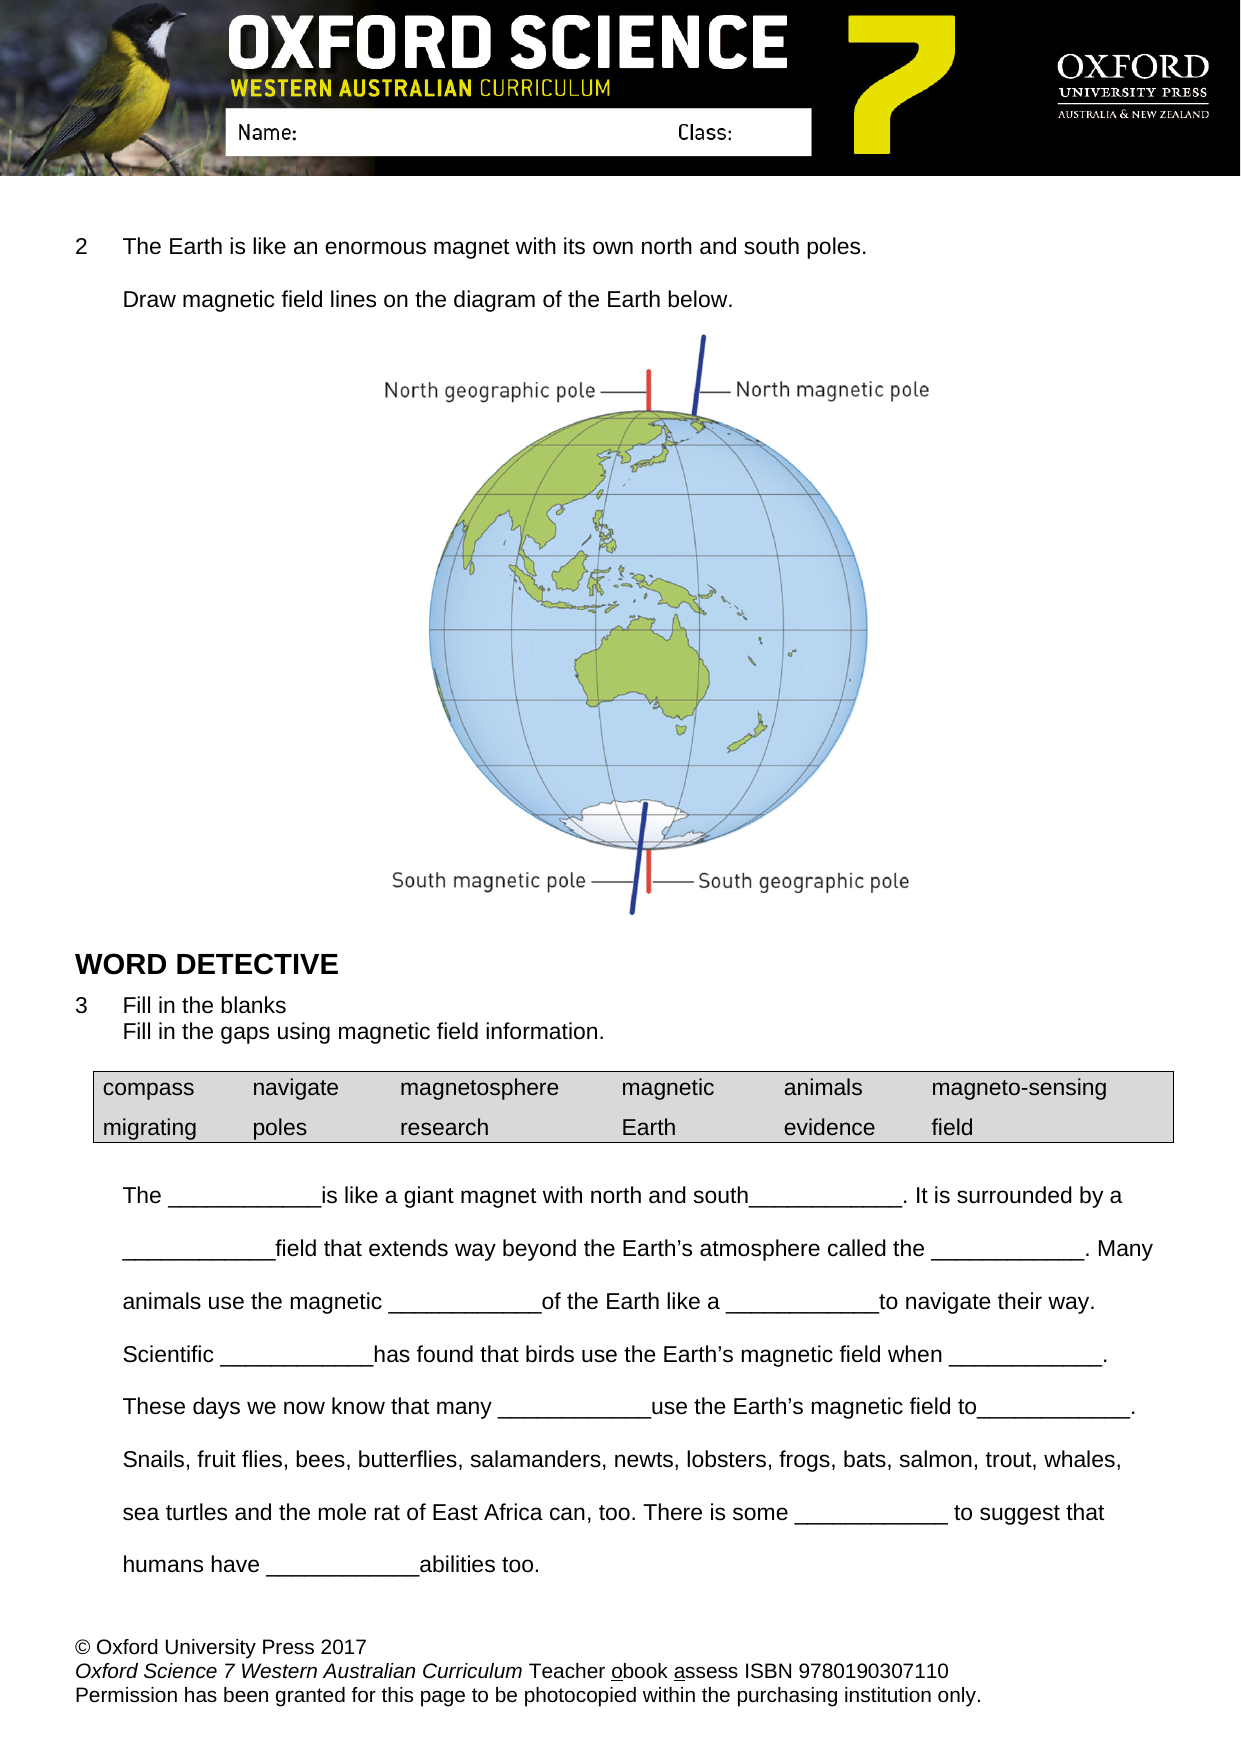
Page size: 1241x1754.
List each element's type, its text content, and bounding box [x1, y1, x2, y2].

list These days we now know that many ____________use the Earth’s magnetic field to____________. Snails, fruit flies, bees, butterflies, salamanders, newts, lobsters, frogs, bats, salmon, trout, whales, sea turtles and the mole rat of East Africa can, too. There is some ____________ to suggest that humans have ____________abilities too. [75, 1393, 1165, 1578]
list The ____________is like a giant magnet with north and south____________. It is surrounded by a ____________field that extends way beyond the Earth’s atmosphere called the ____________. Many animals use the magnetic ____________of the Earth like a ____________to navigate their way. Scientific ____________has found that birds use the Earth’s magnetic field when ____________. [75, 1182, 1165, 1367]
list Fill in the gaps using magnetic field information. [122, 1018, 1165, 1044]
list Draw magnetic field lines on the diagram of the Earth below. [122, 286, 1165, 312]
text compass navigate magnetosphere magnetic animals magneto-sensing [94, 1072, 1173, 1100]
picture [375, 324, 938, 927]
list 3 Fill in the blanks [75, 992, 1165, 1018]
text WORD DETECTIVE [75, 947, 1165, 981]
list 2 The Earth is like an enormous magnet with its own north and south poles. [75, 233, 1165, 259]
text migrating poles research Earth evidence field [94, 1110, 1173, 1142]
picture [0, 0, 1241, 176]
